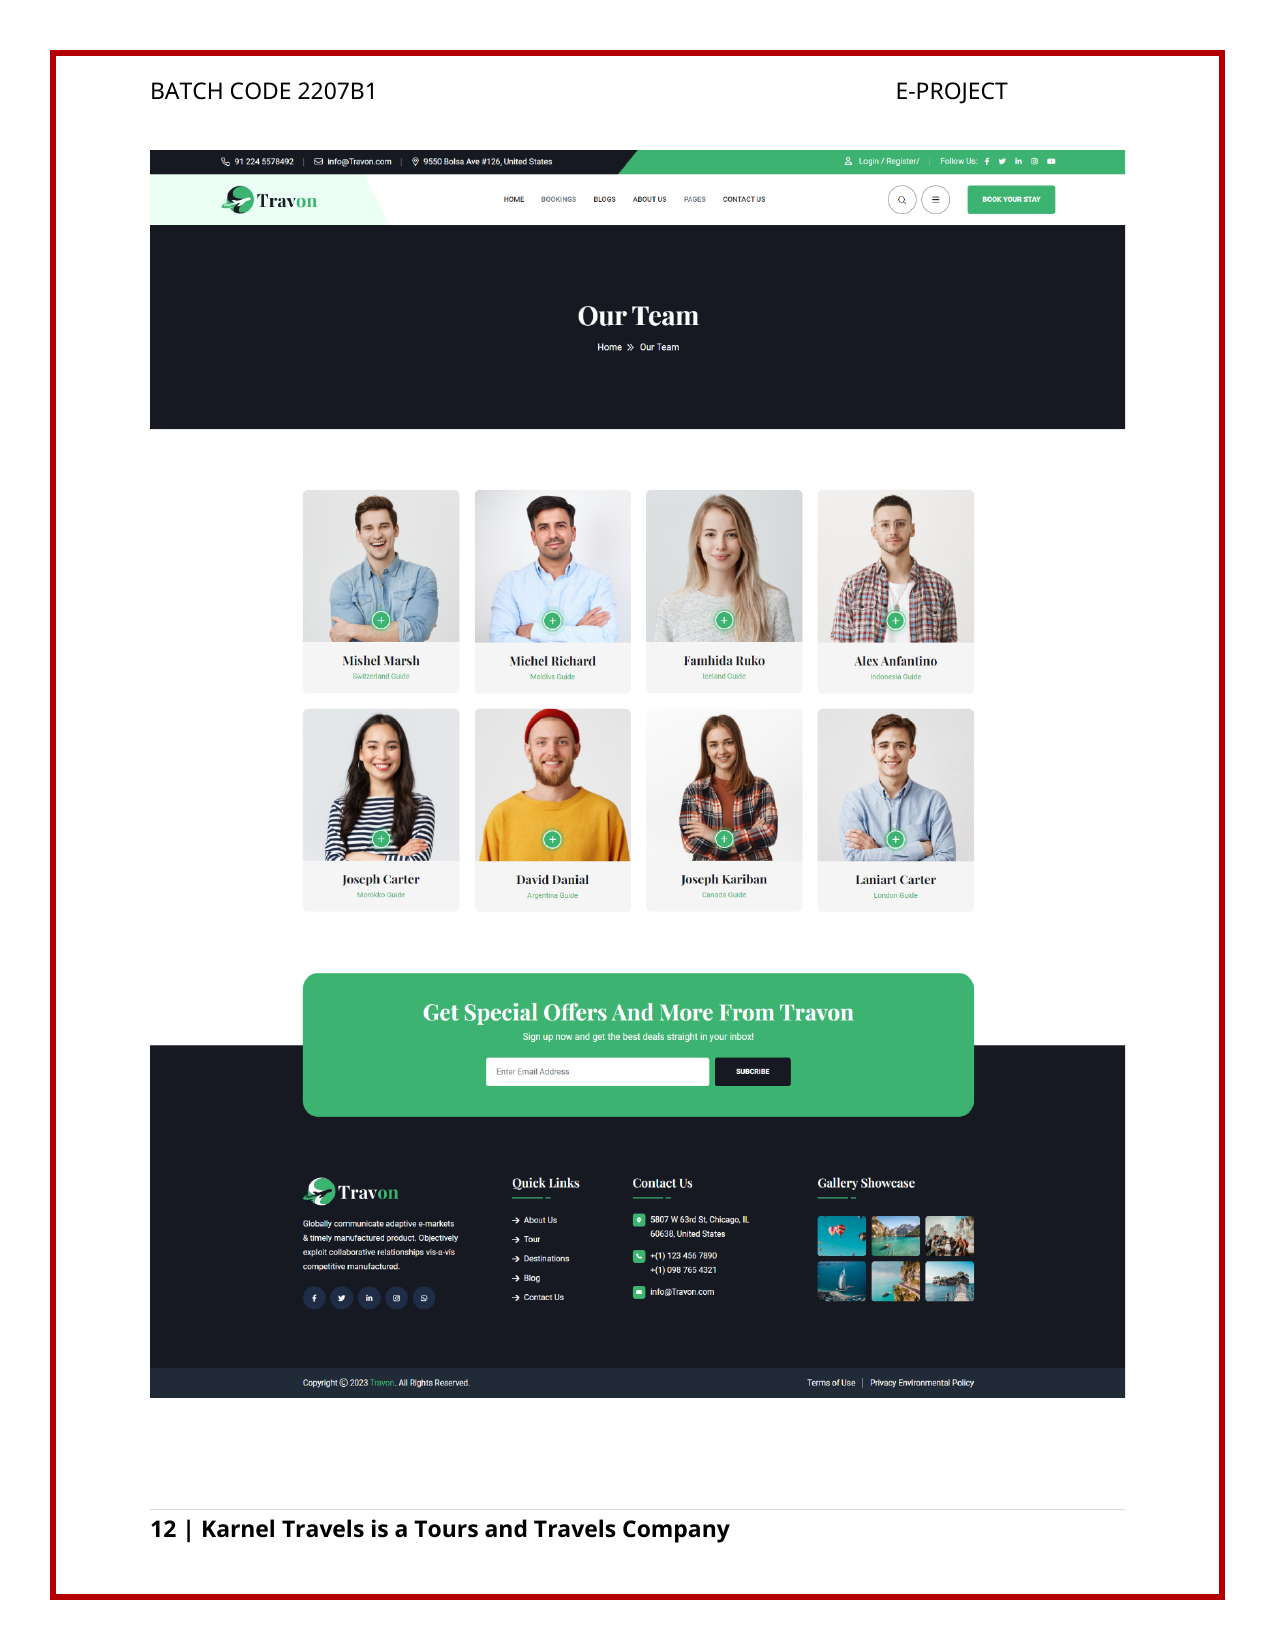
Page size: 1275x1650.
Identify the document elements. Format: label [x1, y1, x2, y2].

picture [150, 150, 1125, 1398]
